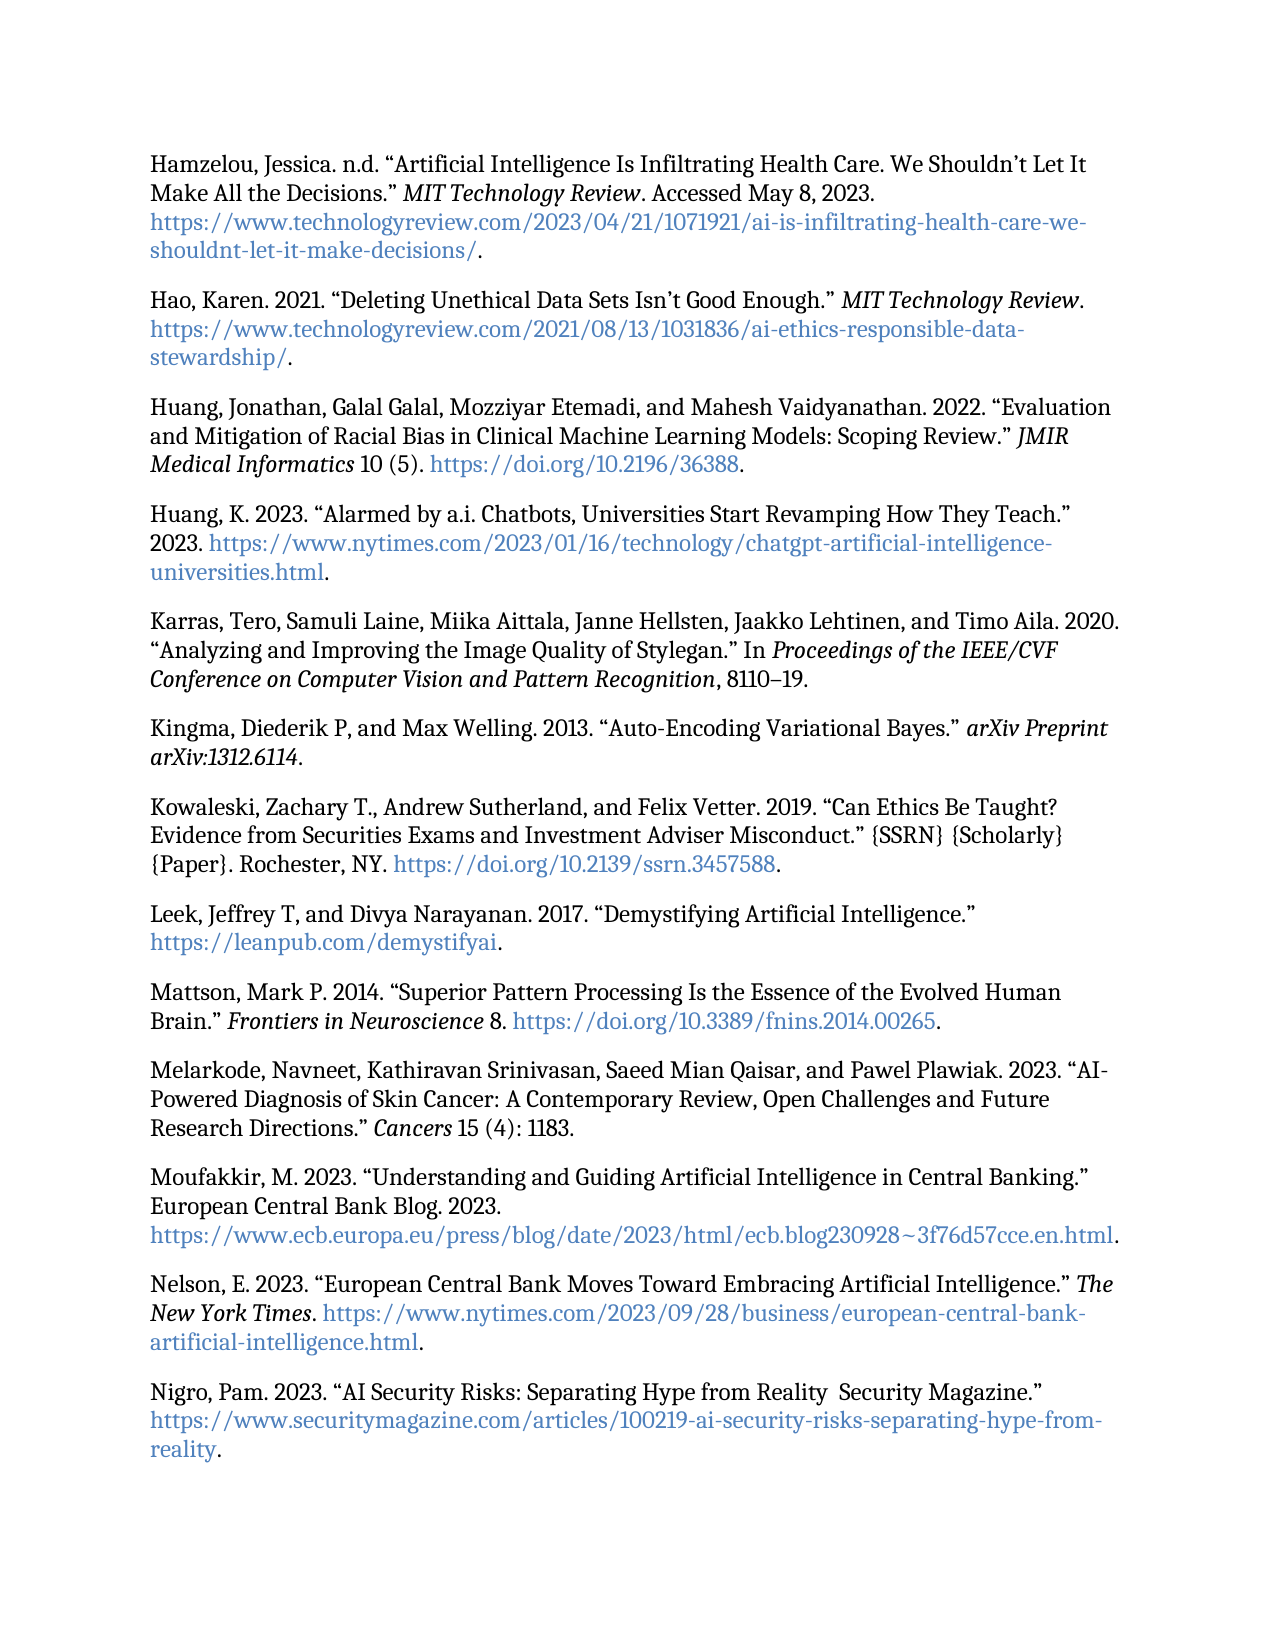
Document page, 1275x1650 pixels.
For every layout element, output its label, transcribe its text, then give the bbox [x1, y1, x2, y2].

text Nigro, Pam. 2023. “AI Security Risks: Separating Hype from Reality Security Magazine.” https://www.securitymagazine.com/articles/100219-ai-security-risks-separating-hype-from-reality. [150, 1377, 1125, 1464]
text Kingma, Diederik P, and Max Welling. 2013. “Auto-Encoding Variational Bayes.” arXiv Preprint arXiv:1312.6114. [150, 714, 1125, 772]
text Mattson, Mark P. 2014. “Superior Pattern Processing Is the Essence of the Evolved Human Brain.” Frontiers in Neuroscience 8. https://doi.org/10.3389/fnins.2014.00265. [150, 978, 1125, 1035]
text Huang, Jonathan, Galal Galal, Mozziyar Etemadi, and Mahesh Vaidyanathan. 2022. “Evaluation and Mitigation of Racial Bias in Clinical Machine Learning Models: Scoping Review.” JMIR Medical Informatics 10 (5). https://doi.org/10.2196/36388. [150, 393, 1125, 479]
text Leek, Jeffrey T, and Divya Narayanan. 2017. “Demystifying Artificial Intelligence.” https://leanpub.com/demystifyai. [150, 899, 1125, 957]
text Huang, K. 2023. “Alarmed by a.i. Chatbots, Universities Start Revamping How They Teach.” 2023. https://www.nytimes.com/2023/01/16/technology/chatgpt-artificial-intelligence-universities.html. [150, 500, 1125, 586]
text Hao, Karen. 2021. “Deleting Unethical Data Sets Isn’t Good Enough.” MIT Technology Review. https://www.technologyreview.com/2021/08/13/1031836/ai-ethics-responsible-data-stewardship/. [150, 286, 1125, 372]
text Hamzelou, Jessica. n.d. “Artificial Intelligence Is Infiltrating Health Care. We Shouldn’t Let It Make All the Decisions.” MIT Technology Review. Accessed May 8, 2023. https://www.technologyreview.com/2023/04/21/1071921/ai-is-infiltrating-health-care-we-shouldnt-let-it-make-decisions/. [150, 150, 1125, 265]
text Moufakkir, M. 2023. “Understanding and Guiding Artificial Intelligence in Central Banking.” European Central Bank Blog. 2023. https://www.ecb.europa.eu/press/blog/date/2023/html/ecb.blog230928~3f76d57cce.en.html. [150, 1163, 1125, 1249]
text Karras, Tero, Samuli Laine, Miika Aittala, Janne Hellsten, Jaakko Lehtinen, and Timo Aila. 2020. “Analyzing and Improving the Image Quality of Stylegan.” In Proceedings of the IEEE/CVF Conference on Computer Vision and Pattern Recognition, 8110–19. [150, 607, 1125, 693]
text Kowaleski, Zachary T., Andrew Sutherland, and Felix Vetter. 2019. “Can Ethics Be Taught? Evidence from Securities Exams and Investment Adviser Misconduct.” {SSRN} {Scholarly} {Paper}. Rochester, NY. https://doi.org/10.2139/ssrn.3457588. [150, 792, 1125, 879]
text Nelson, E. 2023. “European Central Bank Moves Toward Embracing Artificial Intelligence.” The New York Times. https://www.nytimes.com/2023/09/28/business/european-central-bank-artificial-intelligence.html. [150, 1270, 1125, 1357]
text Melarkode, Navneet, Kathiravan Srinivasan, Saeed Mian Qaisar, and Pawel Plawiak. 2023. “AI-Powered Diagnosis of Skin Cancer: A Contemporary Review, Open Challenges and Future Research Directions.” Cancers 15 (4): 1183. [150, 1056, 1125, 1142]
